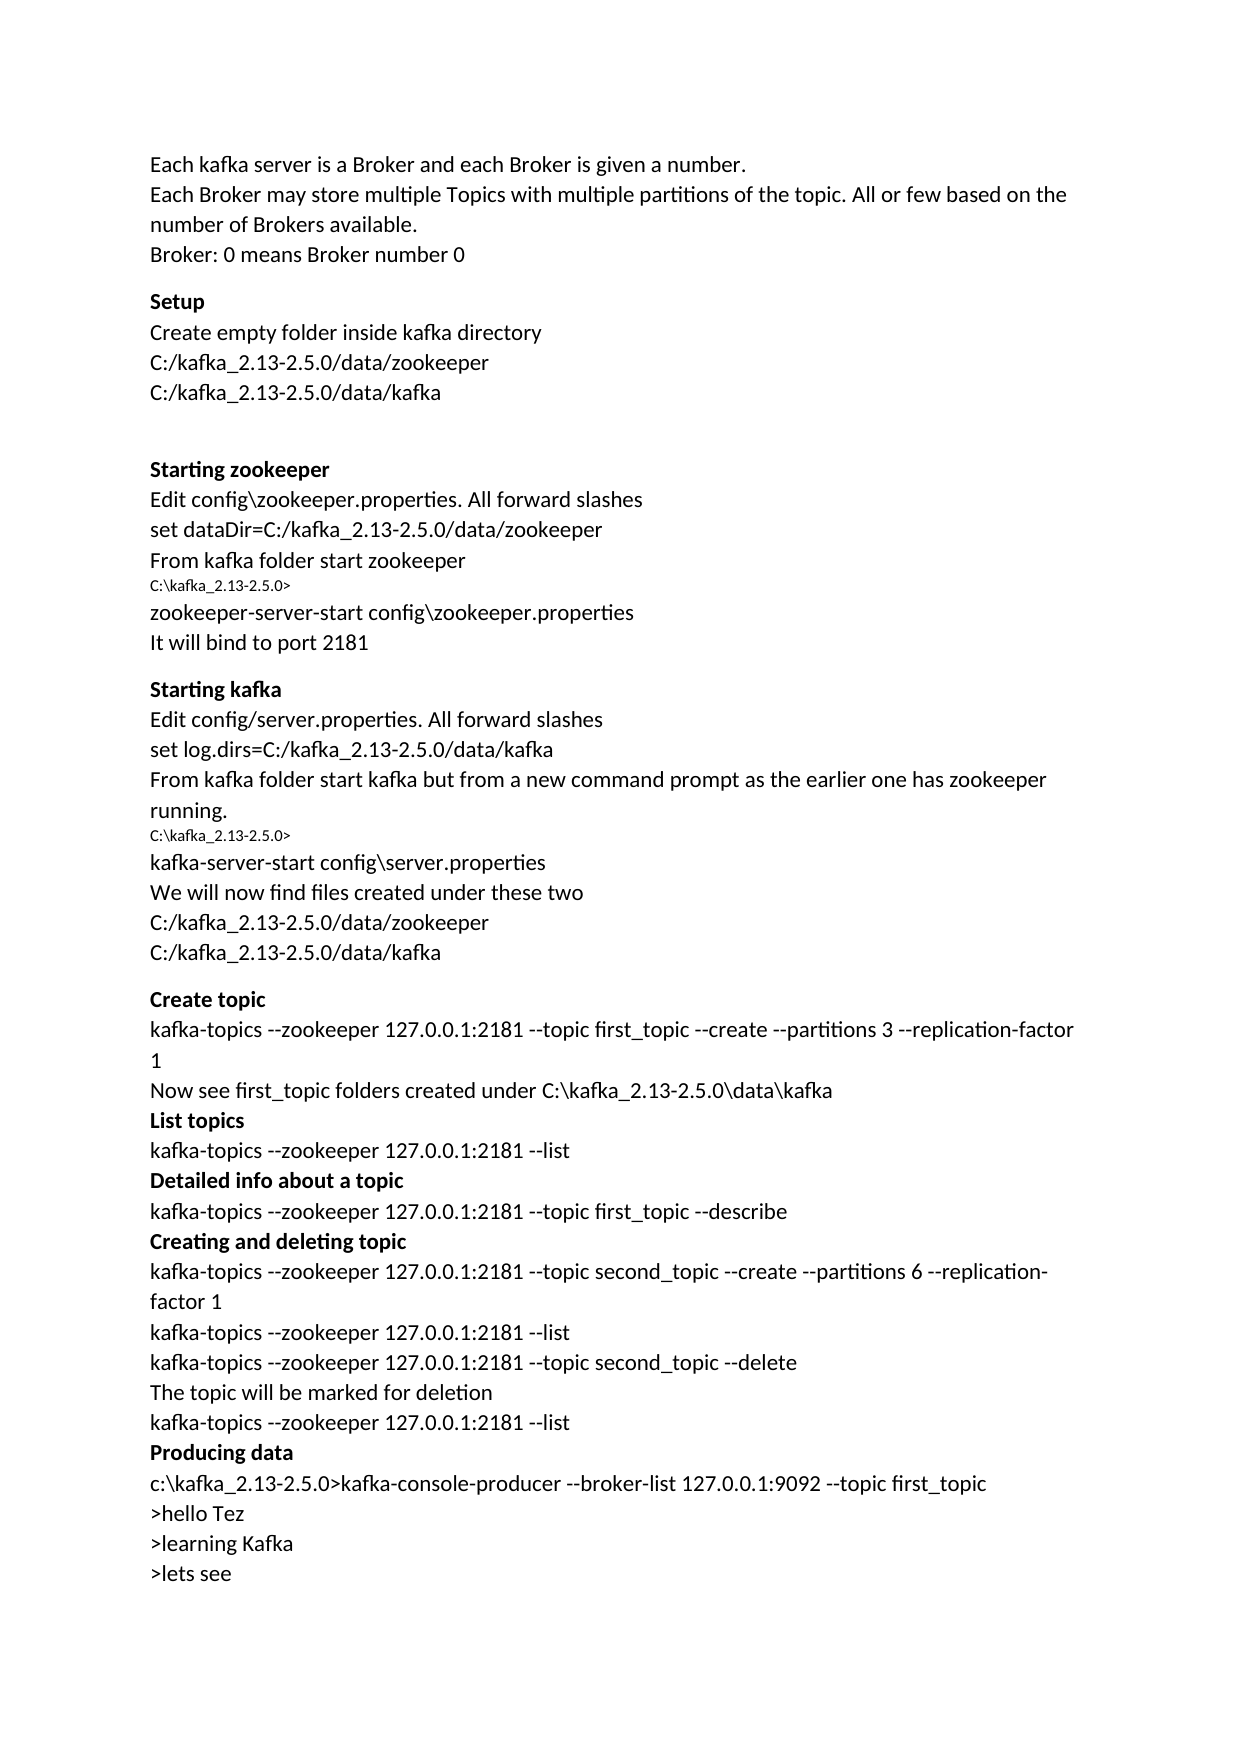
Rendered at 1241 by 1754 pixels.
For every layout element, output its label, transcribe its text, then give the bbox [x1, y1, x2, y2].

text Setup Create empty folder inside kafka directory C:/kafka_2.13-2.5.0/data/zookeeper C:/kafka_2.13-2.5.0/data/kafka [150, 287, 1090, 436]
text >learning Kafka [150, 1529, 1090, 1557]
text >lets see [150, 1559, 1090, 1587]
text Each kafka server is a Broker and each Broker is given a number. Each Broker may store multiple Topics with multiple partitions of the topic. All or few based on the number of Brokers available. Broker: 0 means Broker number 0 [150, 150, 1090, 269]
text Starting kafka Edit config/server.properties. All forward slashes set log.dirs=C:/kafka_2.13-2.5.0/data/kafka From kafka folder start kafka but from a new command prompt as the earlier one has zookeeper running. C:\kafka_2.13-2.5.0> kafka-server-start config\server.properties We will now find files created under these two C:/kafka_2.13-2.5.0/data/zookeeper C:/kafka_2.13-2.5.0/data/kafka [150, 675, 1090, 967]
text >hello Tez [150, 1499, 1090, 1527]
text Starting zookeeper Edit config\zookeeper.properties. All forward slashes set dataDir=C:/kafka_2.13-2.5.0/data/zookeeper From kafka folder start zookeeper C:\kafka_2.13-2.5.0> zookeeper-server-start config\zookeeper.properties It will bind to port 2181 [150, 455, 1090, 656]
text Create topic kafka-topics --zookeeper 127.0.0.1:2181 --topic first_topic --create --partitions 3 --replication-factor 1 Now see first_topic folders created under C:\kafka_2.13-2.5.0\data\kafka List topics kafka-topics --zookeeper 127.0.0.1:2181 --list Detailed info about a topic kafka-topics --zookeeper 127.0.0.1:2181 --topic first_topic --describe Creating and deleting topic kafka-topics --zookeeper 127.0.0.1:2181 --topic second_topic --create --partitions 6 --replication-factor 1 kafka-topics --zookeeper 127.0.0.1:2181 --list kafka-topics --zookeeper 127.0.0.1:2181 --topic second_topic --delete The topic will be marked for deletion kafka-topics --zookeeper 127.0.0.1:2181 --list Producing data c:\kafka_2.13-2.5.0>kafka-console-producer --broker-list 127.0.0.1:9092 --topic first_topic [150, 985, 1090, 1497]
